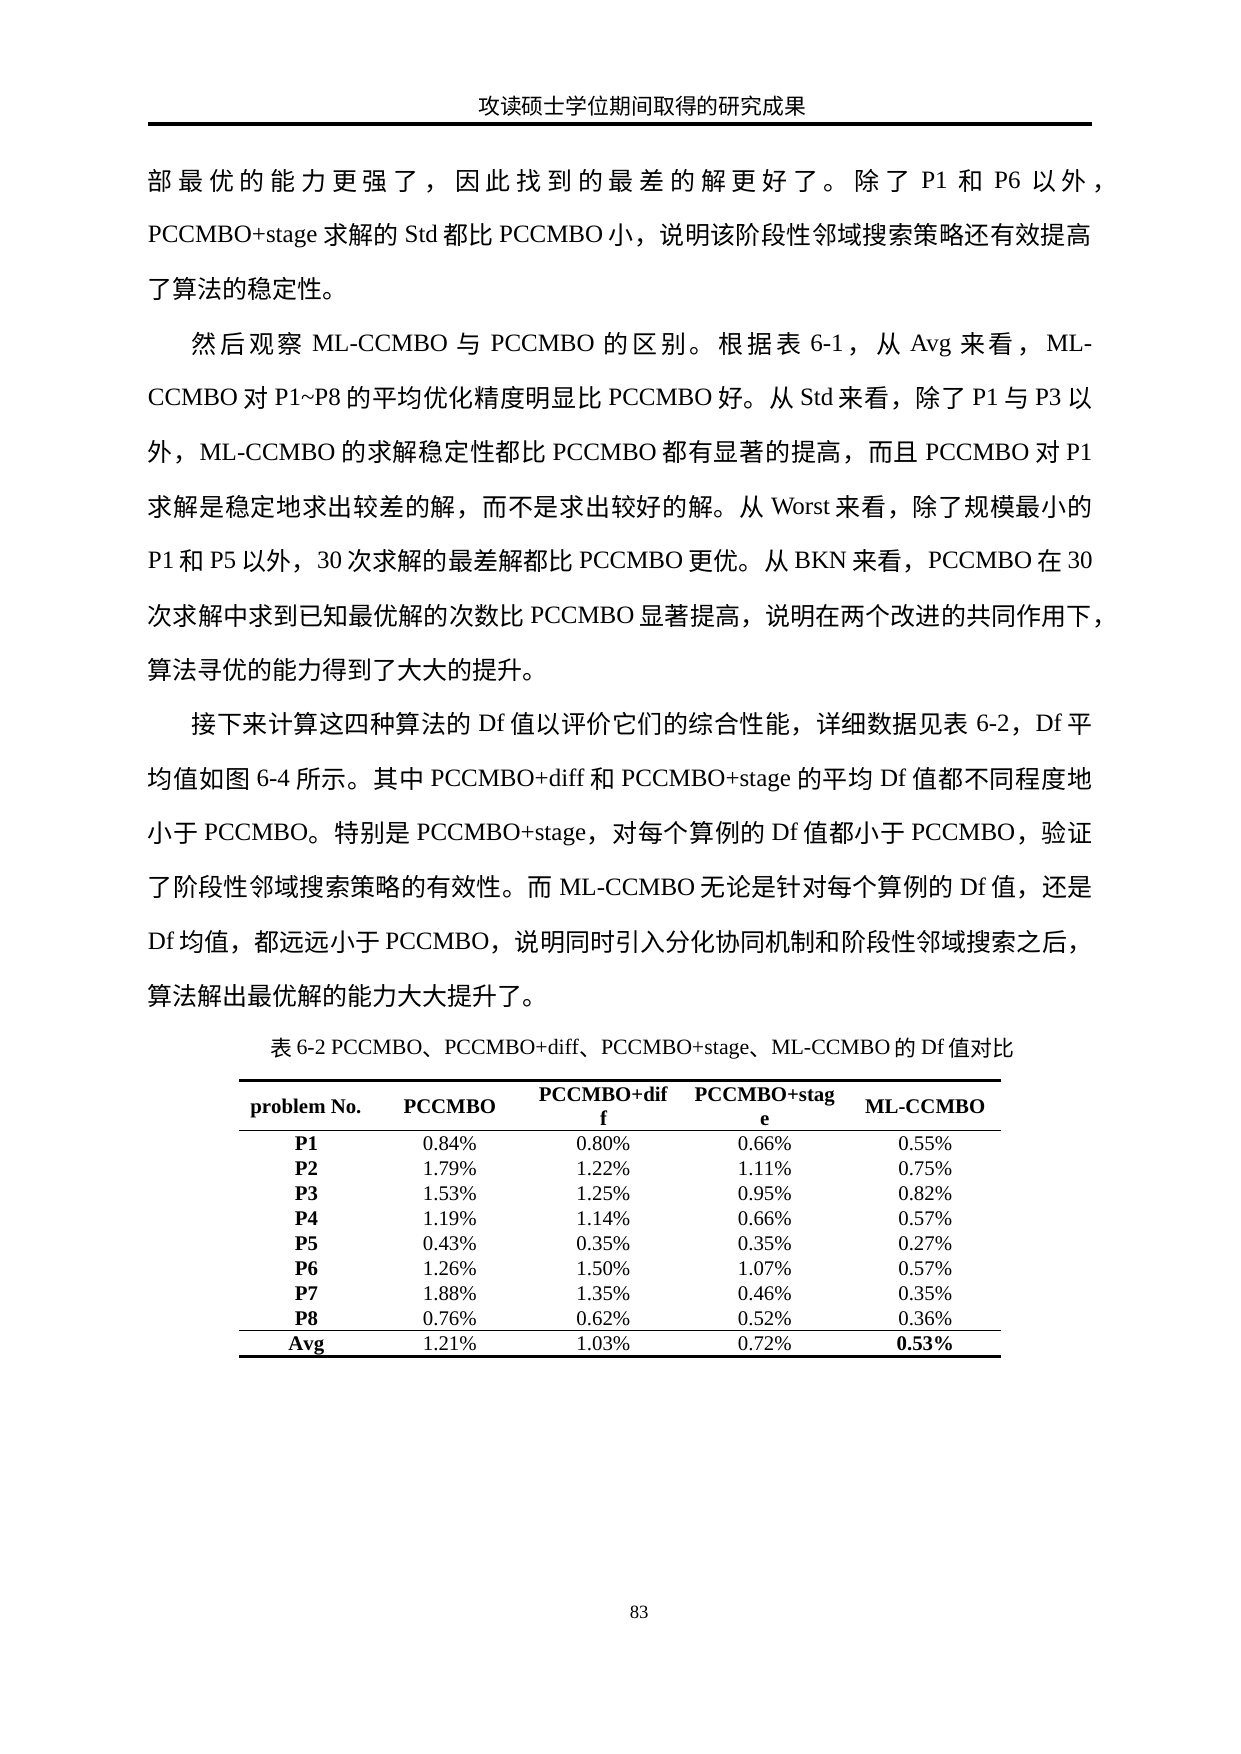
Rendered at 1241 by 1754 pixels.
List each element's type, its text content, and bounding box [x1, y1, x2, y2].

table_cell 1.22% [526, 1155, 680, 1180]
table_cell 0.76% [373, 1305, 526, 1330]
table_cell 1.35% [526, 1280, 680, 1305]
table_cell 0.75% [849, 1155, 1001, 1180]
table_cell 0.66% [680, 1131, 849, 1155]
table_cell Avg [239, 1331, 373, 1355]
table_cell 0.57% [849, 1255, 1001, 1280]
table_header ML-CCMBO [849, 1082, 1001, 1130]
table_header PCCMBO+stage [680, 1082, 849, 1130]
table_cell 0.27% [849, 1230, 1001, 1255]
table_cell P2 [239, 1155, 373, 1180]
table_cell 0.36% [849, 1305, 1001, 1330]
table_cell 1.25% [526, 1180, 680, 1205]
table_cell P4 [239, 1205, 373, 1230]
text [148, 161, 1092, 306]
table_cell P3 [239, 1180, 373, 1205]
table_cell 1.88% [373, 1280, 526, 1305]
table_cell 0.35% [849, 1280, 1001, 1305]
text 表6-2 PCCMBO、PCCMBO+diff、PCCMBO+stage、ML-CCMBO的Df值对比 [148, 1031, 1092, 1063]
table_header PCCMBO+diff [526, 1082, 680, 1130]
table_cell 1.19% [373, 1205, 526, 1230]
table_cell 0.66% [680, 1205, 849, 1230]
table_cell 0.35% [526, 1230, 680, 1255]
table_cell P6 [239, 1255, 373, 1280]
table_cell 1.11% [680, 1155, 849, 1180]
table_cell 0.57% [849, 1205, 1001, 1230]
table_cell P8 [239, 1305, 373, 1330]
table_cell 0.62% [526, 1305, 680, 1330]
table_cell 0.46% [680, 1280, 849, 1305]
text 接下来计算这四种算法的Df值以评价它们的综合性能，详细数据见表6-2，Df平均值如图6-4所示。其中PCCMBO+diff和PCCMBO+stage的平均Df值都不同程度地小于PCCMBO。特别是PCCMBO+stage，对每个算例的Df值都小于PCCMBO，验证了阶段性邻域搜索策略的有效性。而ML-CCMBO无论是针对每个算例的Df值，还是Df均值，都远远小于PCCMBO，说明同时引入分化协同机制和阶段性邻域搜索之后，算法解出最优解的能力大大提升了。 [148, 705, 1092, 1013]
table_cell P1 [239, 1131, 373, 1155]
table_cell P7 [239, 1280, 373, 1305]
table_cell 0.82% [849, 1180, 1001, 1205]
table_cell 1.07% [680, 1255, 849, 1280]
table_cell 1.21% [373, 1331, 526, 1355]
table_header problem No. [239, 1082, 373, 1130]
table_cell 1.50% [526, 1255, 680, 1280]
table_cell 0.95% [680, 1180, 849, 1205]
table_cell 1.03% [526, 1331, 680, 1355]
table_cell 0.52% [680, 1305, 849, 1330]
table_cell 0.55% [849, 1131, 1001, 1155]
table_cell 1.14% [526, 1205, 680, 1230]
table_cell P5 [239, 1230, 373, 1255]
table_cell 0.80% [526, 1131, 680, 1155]
table_cell 1.79% [373, 1155, 526, 1180]
table_cell 0.43% [373, 1230, 526, 1255]
table_cell 0.84% [373, 1131, 526, 1155]
table_header PCCMBO [373, 1082, 526, 1130]
table_cell 1.53% [373, 1180, 526, 1205]
table_cell 1.26% [373, 1255, 526, 1280]
table_cell 0.35% [680, 1230, 849, 1255]
table_cell 0.53% [849, 1331, 1001, 1355]
table_cell 0.72% [680, 1331, 849, 1355]
text 然后观察ML-CCMBO与PCCMBO的区别。根据表6-1，从Avg来看，ML-CCMBO对P1~P8的平均优化精度明显比PCCMBO好。从Std来看，除了P1与P3以外，ML-CCMBO的求解稳定性都比PCCMBO都有显著的提高，而且PCCMBO对P1求解是稳定地求出较差的解，而不是求出较好的解。从Worst来看，除了规模最小的P1和P5以外，30次求解的最差解都比PCCMBO更优。从BKN来看，PCCMBO在30次求解中求到已知最优解的次数比PCCMBO显著提高，说明在两个改进的共同作用下，算法寻优的能力得到了大大的提升。 [148, 324, 1092, 687]
